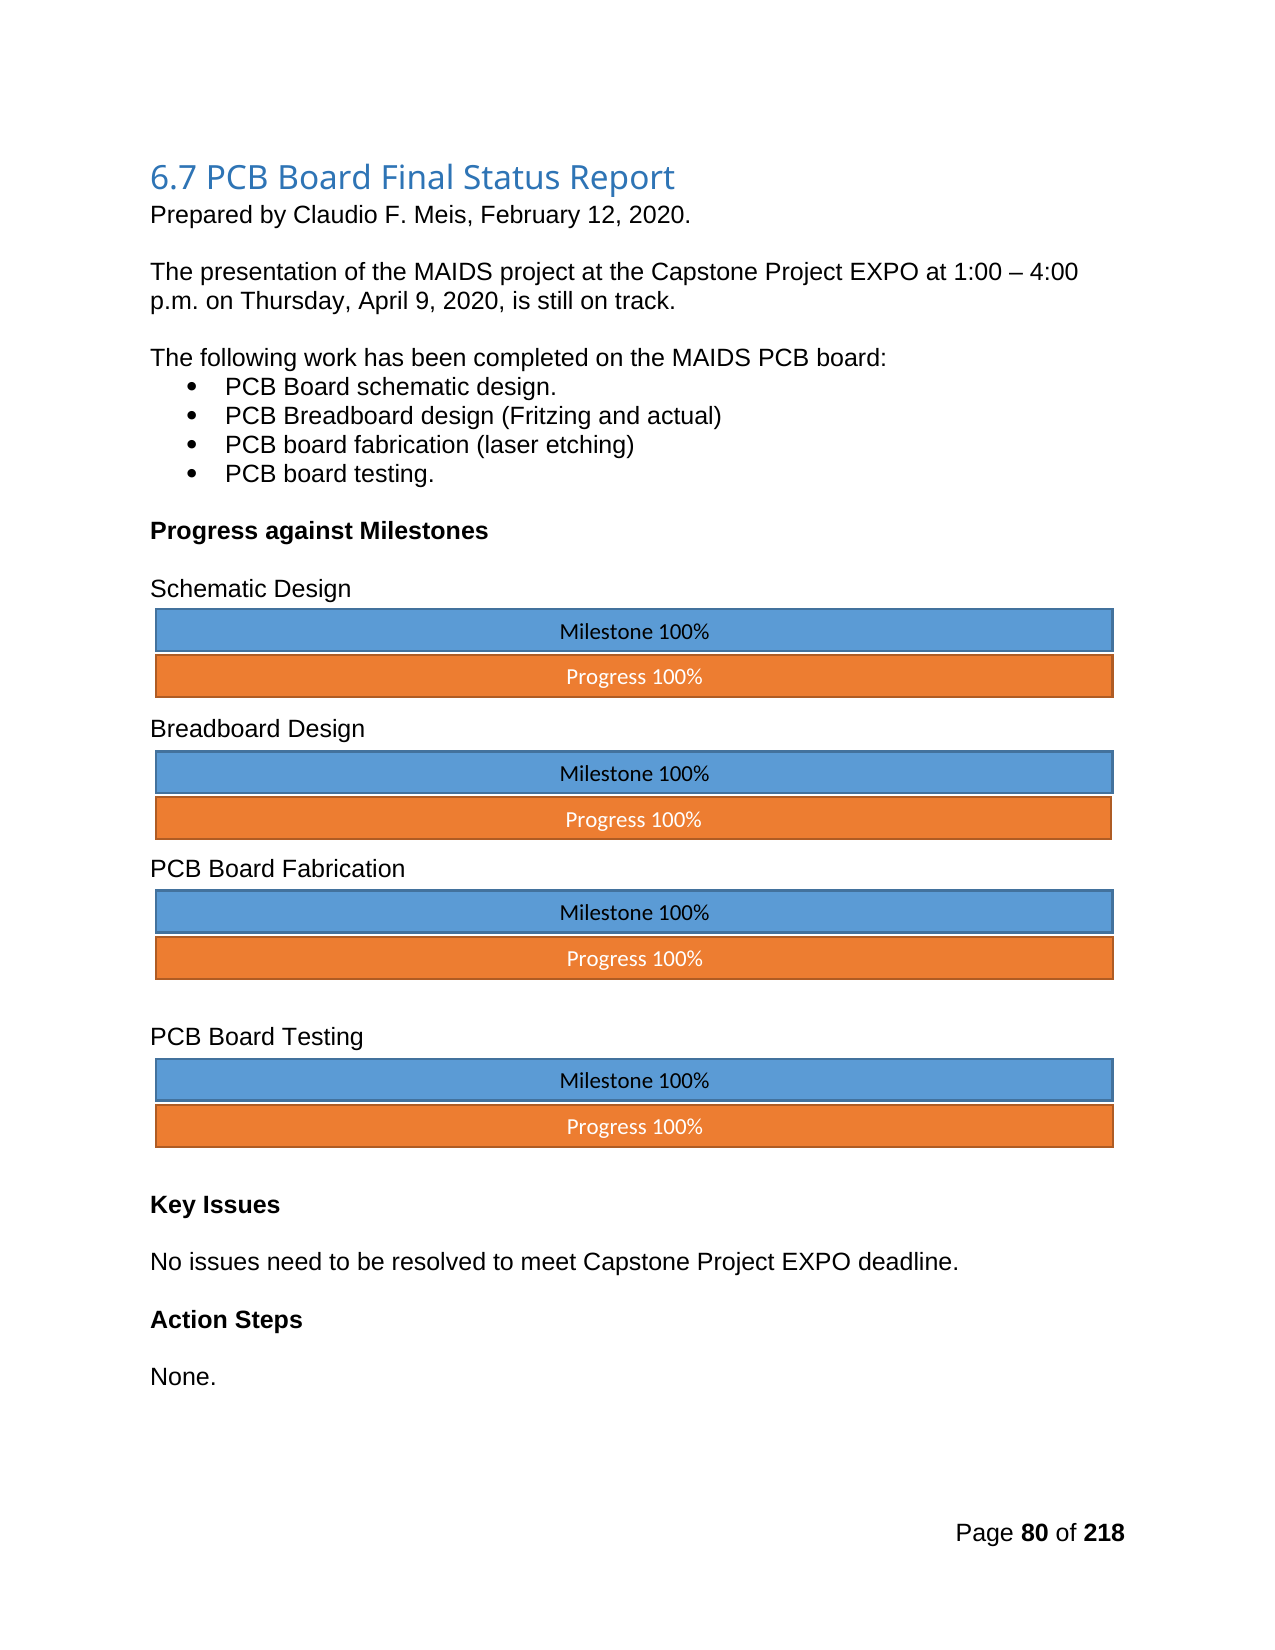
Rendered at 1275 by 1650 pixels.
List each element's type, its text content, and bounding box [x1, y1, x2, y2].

text Breadboard Design [150, 714, 1125, 742]
subtitle 6.7 PCB Board Final Status Report [150, 154, 1125, 199]
text Progress against Milestones [150, 516, 1125, 545]
list PCB Breadboard design (Fritzing and actual) [187, 401, 1125, 430]
text The presentation of the MAIDS project at the Capstone Project EXPO at 1:00 – 4:00 p.m. on Thursday, April 9, 2020, is still on track. [150, 257, 1125, 314]
list PCB board fabrication (laser etching) [187, 430, 1125, 459]
text Prepared by Claudio F. Meis, February 12, 2020. [150, 199, 1125, 228]
list PCB board testing. [187, 459, 1125, 487]
text PCB Board Fabrication [150, 854, 1125, 882]
text The following work has been completed on the MAIDS PCB board: [150, 343, 1125, 372]
text PCB Board Testing [150, 1022, 1125, 1051]
text No issues need to be resolved to meet Capstone Project EXPO deadline. [150, 1247, 1125, 1276]
text None. [150, 1362, 1125, 1391]
list PCB Board schematic design. [187, 372, 1125, 401]
text Key Issues [150, 1190, 1125, 1218]
text Action Steps [150, 1305, 1125, 1333]
text Schematic Design [150, 574, 1125, 602]
